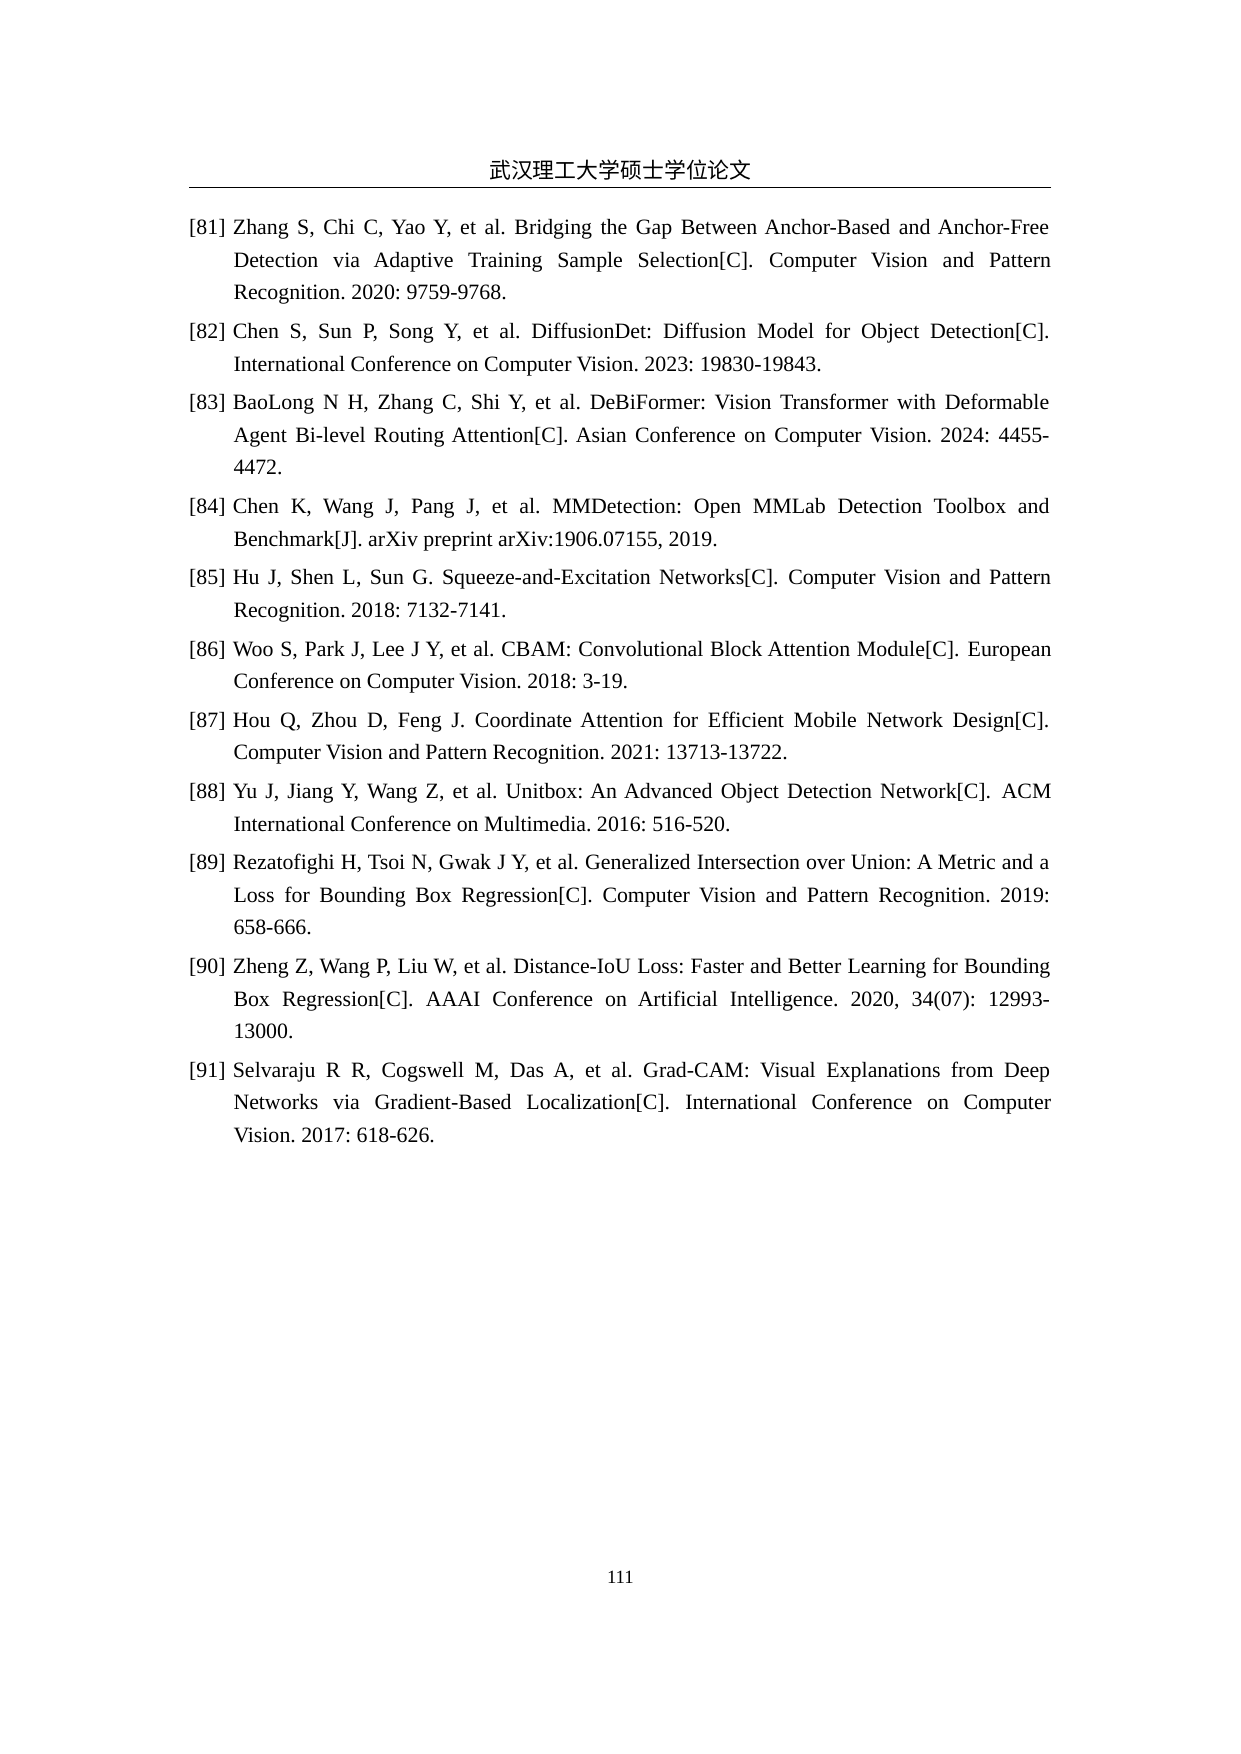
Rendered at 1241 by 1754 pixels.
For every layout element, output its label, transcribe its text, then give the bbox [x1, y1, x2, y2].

list Selvaraju R R, Cogswell M, Das A, et al. Grad-CAM: Visual Explanations from Deep Networks via Gradient-Based Localization[C]. International Conference on Computer Vision. 2017: 618-626. [189, 1053, 1051, 1151]
list Zheng Z, Wang P, Liu W, et al. Distance-IoU Loss: Faster and Better Learning for Bounding Box Regression[C]. AAAI Conference on Artificial Intelligence. 2020, 34(07): 12993-13000. [189, 949, 1051, 1047]
list Zhang S, Chi C, Yao Y, et al. Bridging the Gap Between Anchor-Based and Anchor-Free Detection via Adaptive Training Sample Selection[C]. Computer Vision and Pattern Recognition. 2020: 9759-9768. [189, 211, 1051, 308]
list Yu J, Jiang Y, Wang Z, et al. Unitbox: An Advanced Object Detection Network[C]. ACM International Conference on Multimedia. 2016: 516-520. [189, 774, 1051, 839]
list Rezatofighi H, Tsoi N, Gwak J Y, et al. Generalized Intersection over Union: A Metric and a Loss for Bounding Box Regression[C]. Computer Vision and Pattern Recognition. 2019: 658-666. [189, 846, 1051, 943]
list BaoLong N H, Zhang C, Shi Y, et al. DeBiFormer: Vision Transformer with Deformable Agent Bi-level Routing Attention[C]. Asian Conference on Computer Vision. 2024: 4455-4472. [189, 386, 1051, 483]
list Chen K, Wang J, Pang J, et al. MMDetection: Open MMLab Detection Toolbox and Benchmark[J]. arXiv preprint arXiv:1906.07155, 2019. [189, 489, 1051, 554]
list Woo S, Park J, Lee J Y, et al. CBAM: Convolutional Block Attention Module[C]. European Conference on Computer Vision. 2018: 3-19. [189, 632, 1051, 697]
list Hu J, Shen L, Sun G. Squeeze-and-Excitation Networks[C]. Computer Vision and Pattern Recognition. 2018: 7132-7141. [189, 561, 1051, 626]
list Hou Q, Zhou D, Feng J. Coordinate Attention for Efficient Mobile Network Design[C]. Computer Vision and Pattern Recognition. 2021: 13713-13722. [189, 703, 1051, 768]
list Chen S, Sun P, Song Y, et al. DiffusionDet: Diffusion Model for Object Detection[C]. International Conference on Computer Vision. 2023: 19830-19843. [189, 314, 1051, 379]
